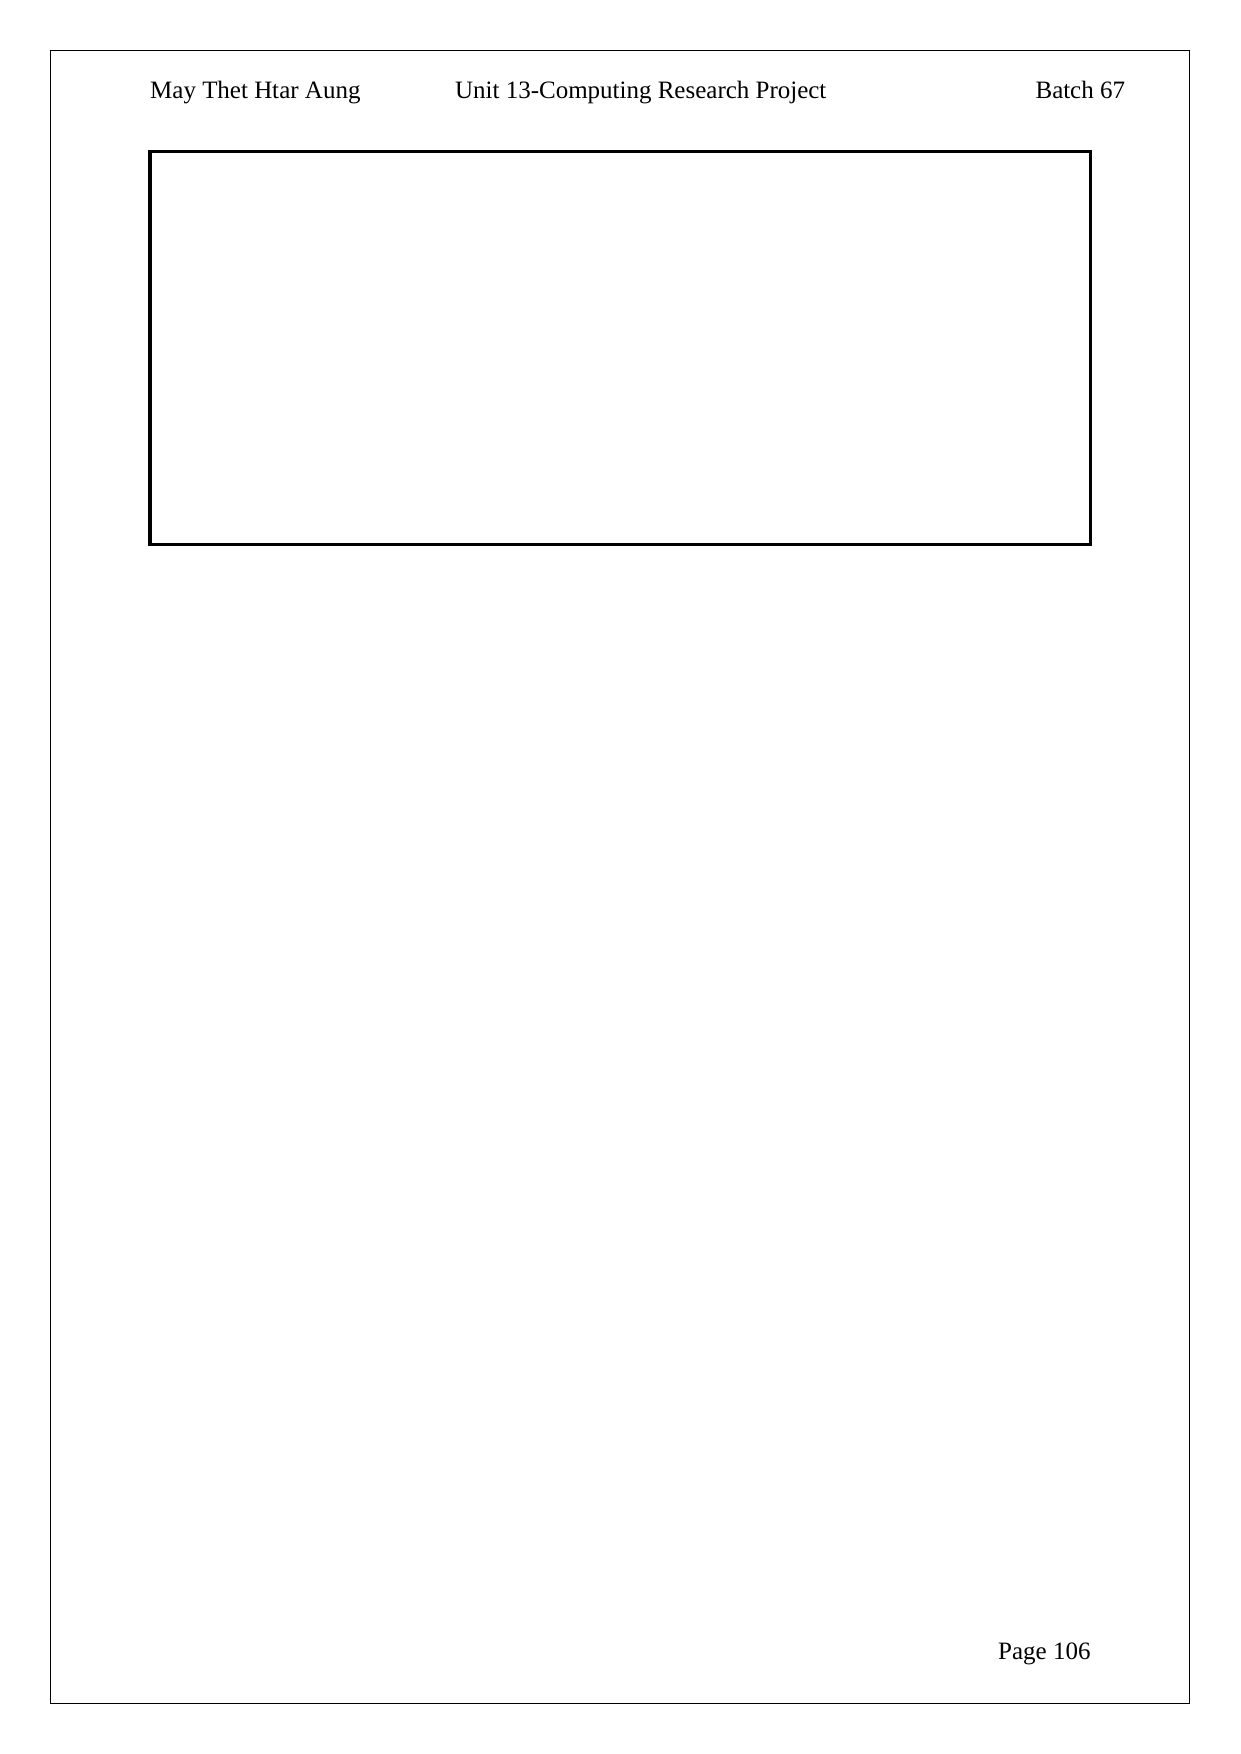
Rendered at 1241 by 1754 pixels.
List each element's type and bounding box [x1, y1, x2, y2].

table_cell [152, 153, 1089, 542]
